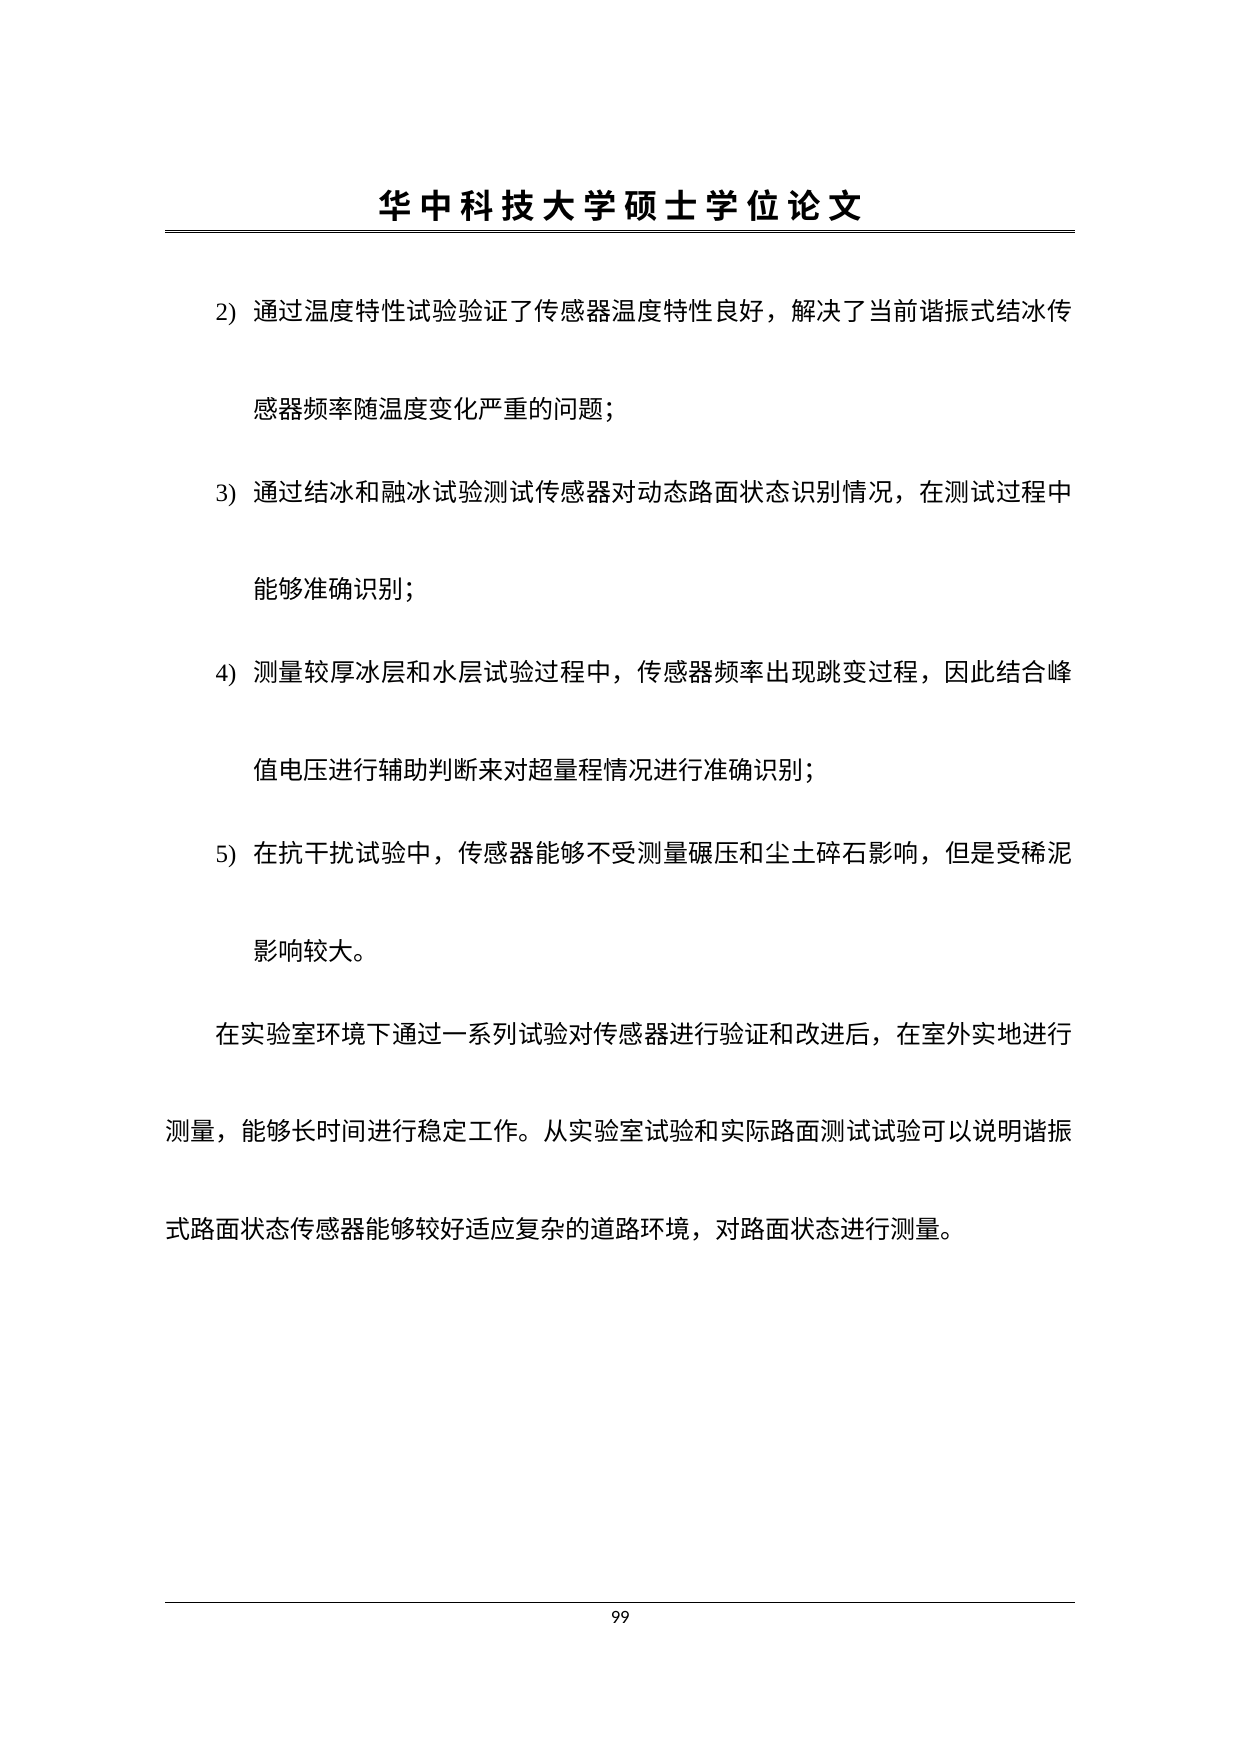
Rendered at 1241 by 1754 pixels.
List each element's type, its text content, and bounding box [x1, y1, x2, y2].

list 测量较厚冰层和水层试验过程中，传感器频率出现跳变过程，因此结合峰值电压进行辅助判断来对超量程情况进行准确识别； [215, 638, 1075, 801]
text 在实验室环境下通过一系列试验对传感器进行验证和改进后，在室外实地进行测量，能够长时间进行稳定工作。从实验室试验和实际路面测试试验可以说明谐振式路面状态传感器能够较好适应复杂的道路环境，对路面状态进行测量。 [165, 1000, 1075, 1260]
list 通过温度特性试验验证了传感器温度特性良好，解决了当前谐振式结冰传感器频率随温度变化严重的问题； [215, 277, 1075, 440]
list 在抗干扰试验中，传感器能够不受测量碾压和尘土碎石影响，但是受稀泥影响较大。 [215, 819, 1075, 982]
list 通过结冰和融冰试验测试传感器对动态路面状态识别情况，在测试过程中能够准确识别； [215, 458, 1075, 620]
